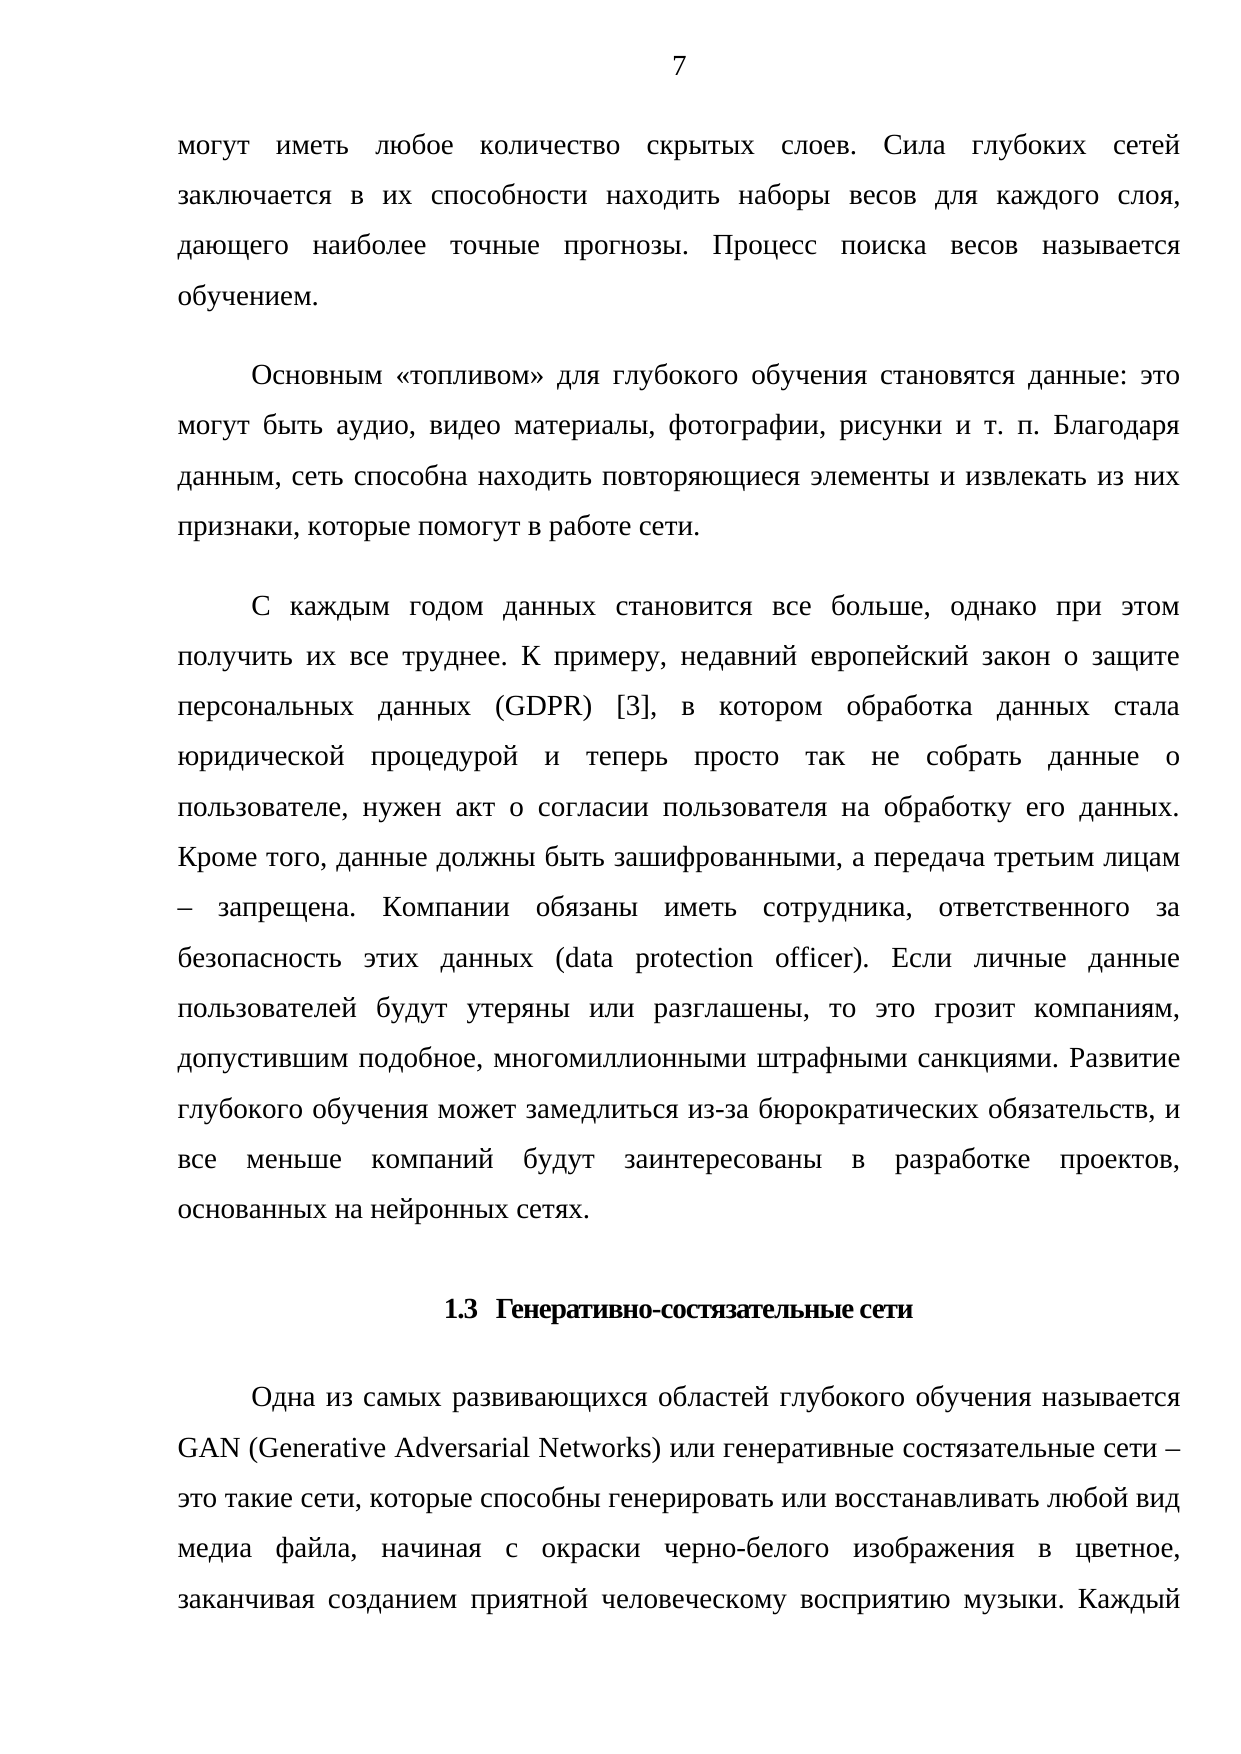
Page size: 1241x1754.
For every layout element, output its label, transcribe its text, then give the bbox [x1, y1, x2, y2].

text 1.3 Генеративно-состязательные сети [177, 1292, 1181, 1325]
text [177, 1379, 1181, 1614]
text Основным «топливом» для глубокого обучения становятся данные: это могут быть аудио, видео материалы, фотографии, рисунки и т. п. Благодаря данным, сеть способна находить повторяющиеся элементы и извлекать из них признаки, которые помогут в работе сети. [177, 357, 1181, 542]
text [177, 127, 1181, 311]
text С каждым годом данных становится все больше, однако при этом получить их все труднее. К примеру, недавний европейский закон о защите персональных данных (GDPR) [3], в котором обработка данных стала юридической процедурой и теперь просто так не собрать данные о пользователе, нужен акт о согласии пользователя на обработку его данных. Кроме того, данные должны быть зашифрованными, а передача третьим лицам – запрещена. Компании обязаны иметь сотрудника, ответственного за безопасность этих данных (data protection officer). Если личные данные пользователей будут утеряны или разглашены, то это грозит компаниям, допустившим подобное, многомиллионными штрафными санкциями. Развитие глубокого обучения может замедлиться из-за бюрократических обязательств, и все меньше компаний будут заинтересованы в разработке проектов, основанных на нейронных сетях. [177, 588, 1181, 1225]
